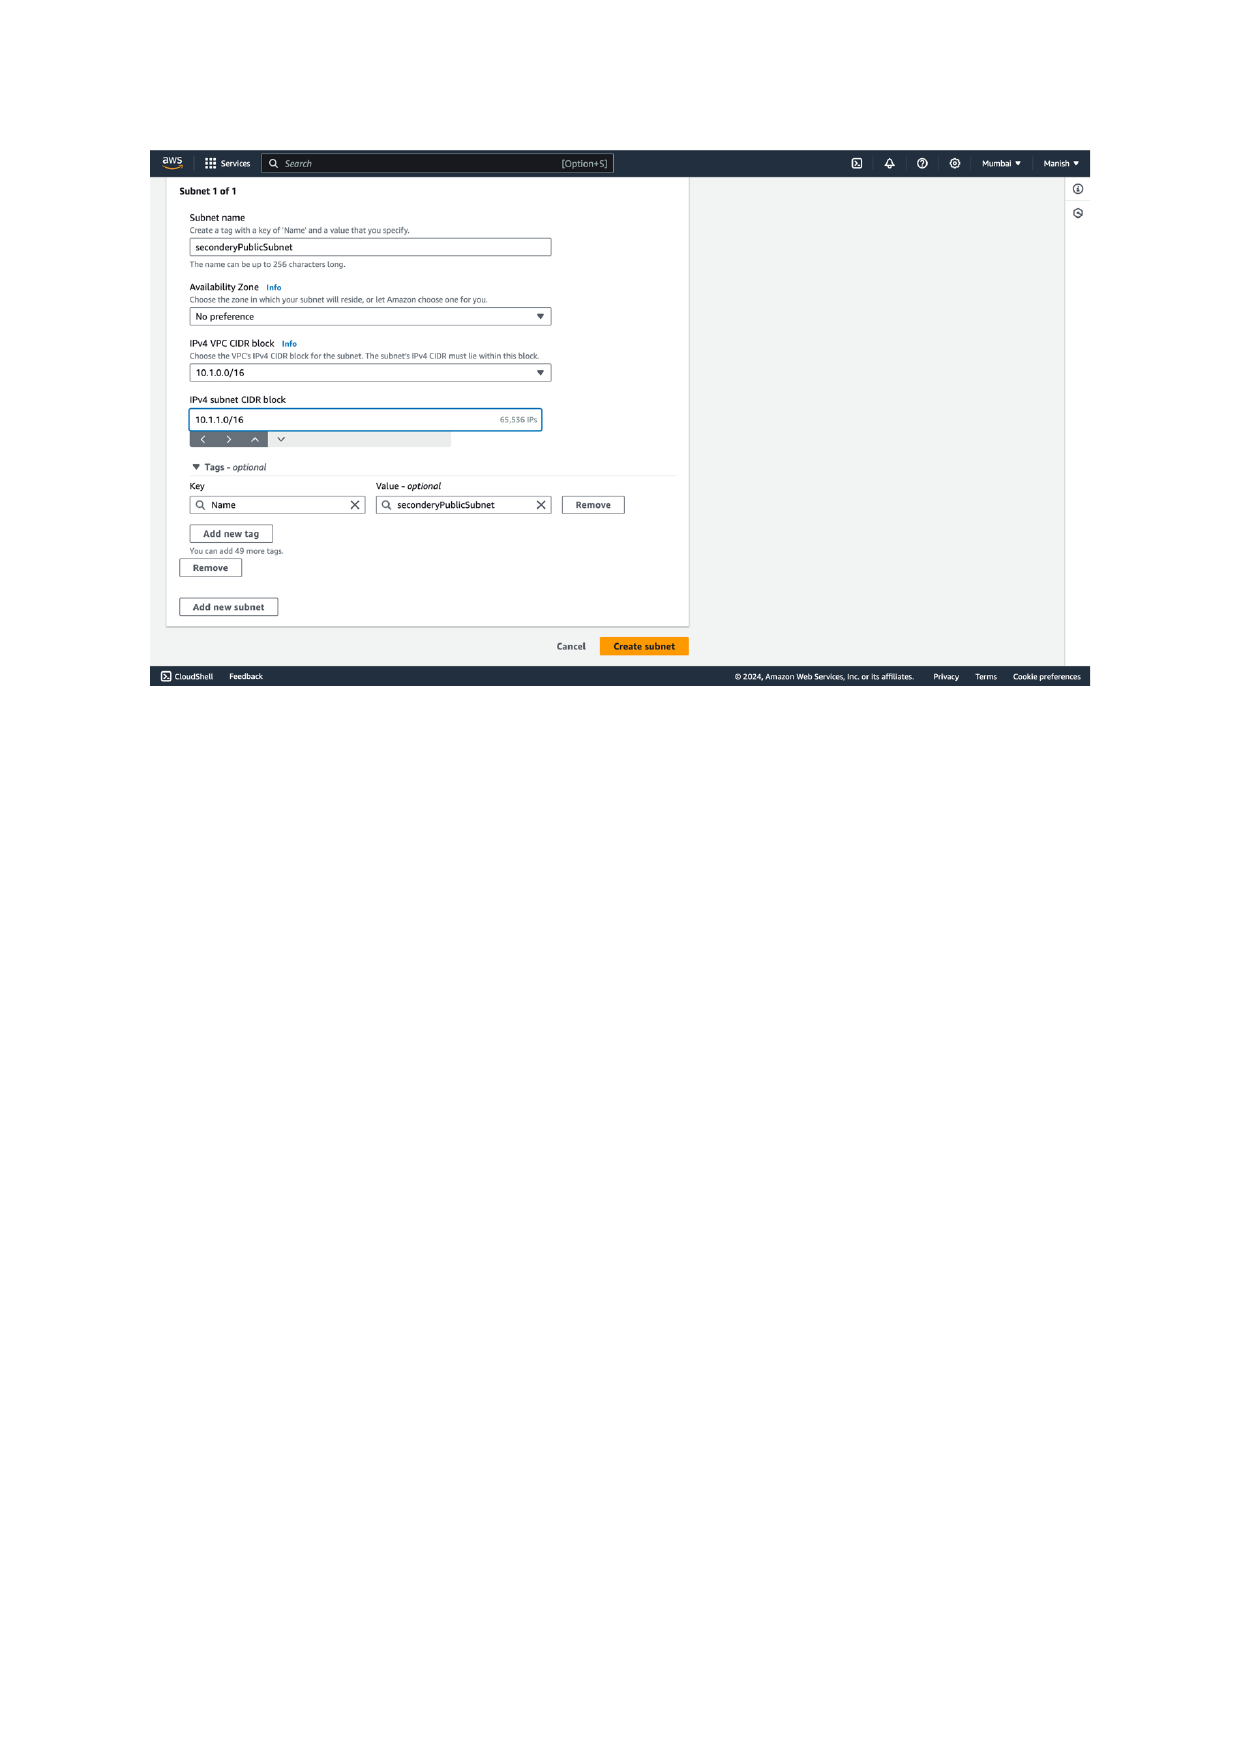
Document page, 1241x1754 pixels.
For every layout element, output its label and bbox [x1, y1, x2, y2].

picture [150, 150, 1091, 686]
